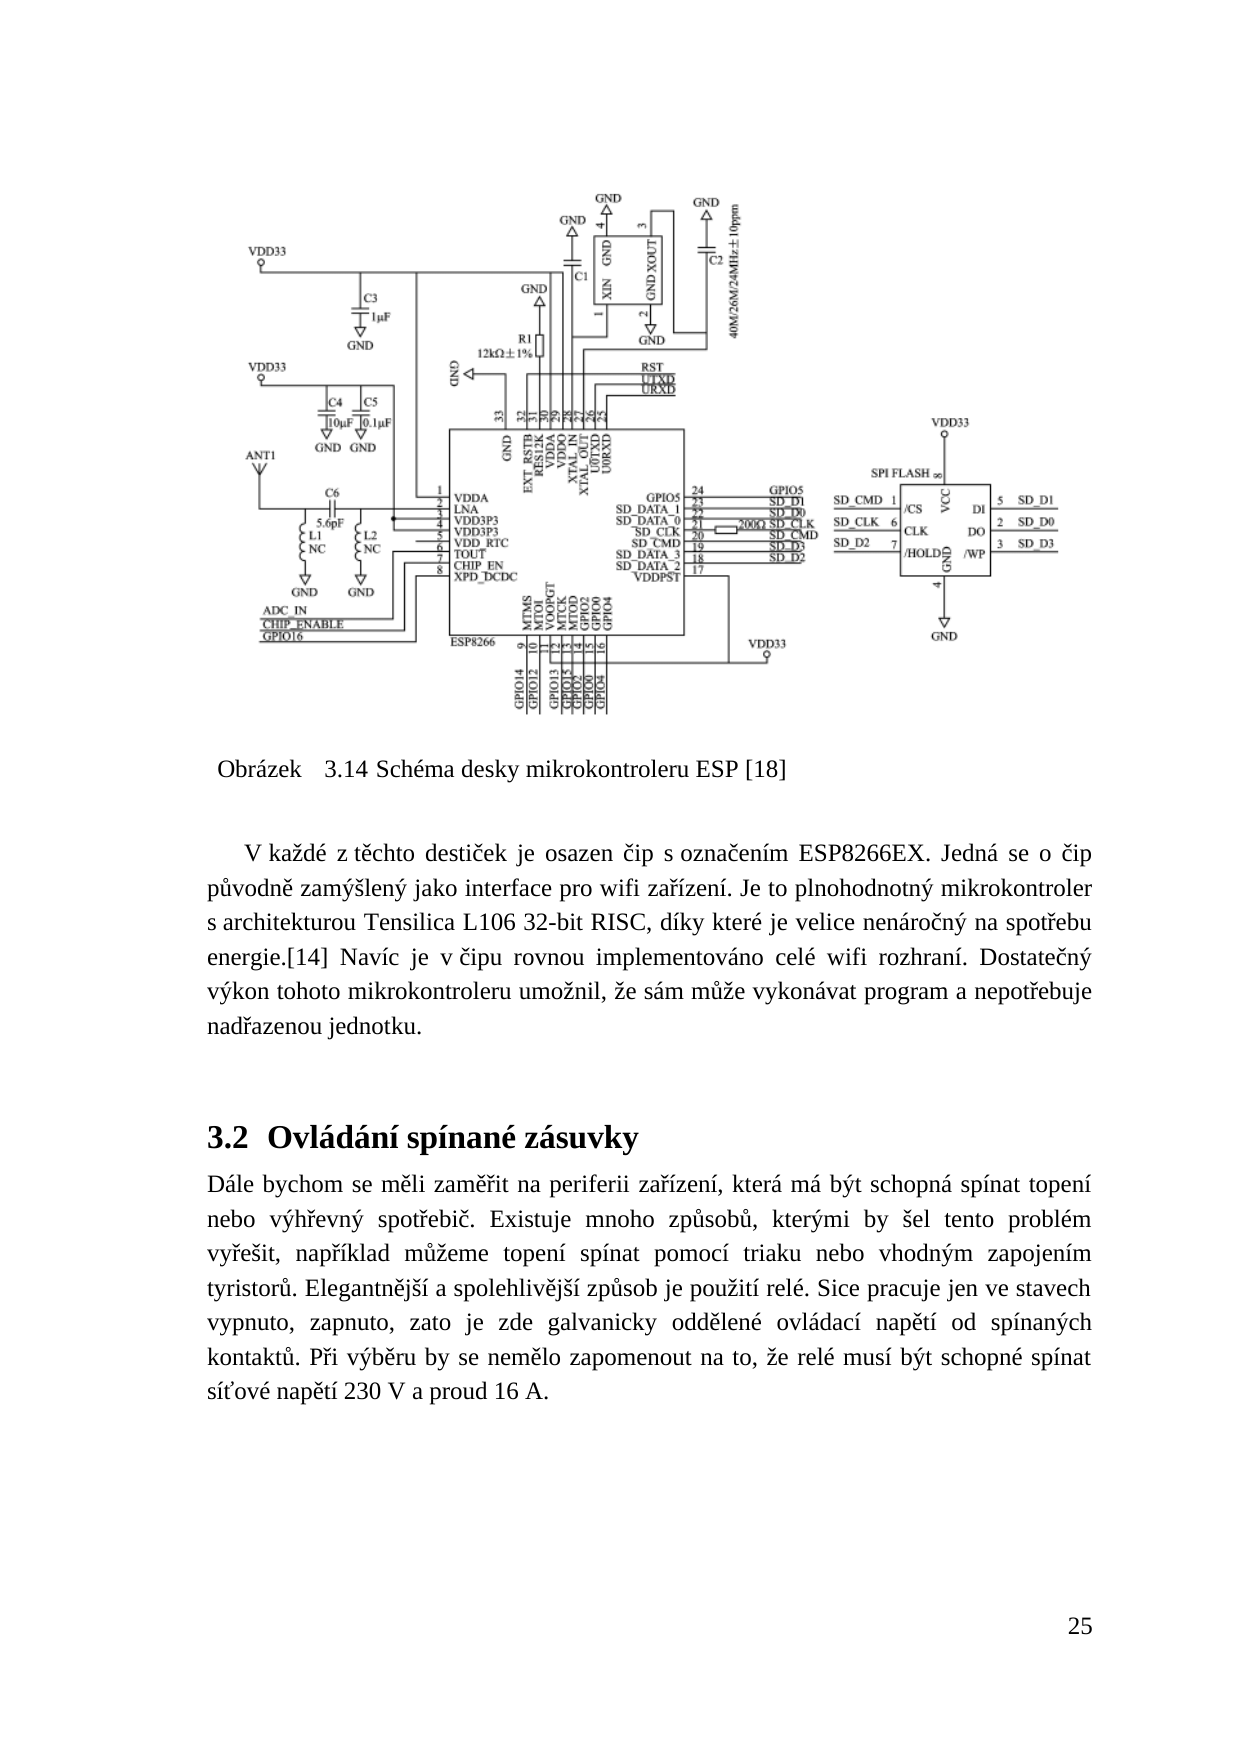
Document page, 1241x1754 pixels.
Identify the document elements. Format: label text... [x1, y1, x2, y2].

subtitle Ovládání spínané zásuvky [207, 1117, 1092, 1156]
text V každé z těchto destiček je osazen čip s označením ESP8266EX. Jedná se o čip původně zamýšlený jako interface pro wifi zařízení. Je to plnohodnotný mikrokontroler s architekturou Tensilica L106 32-bit RISC, díky které je velice nenáročný na spotřebu energie.[14] Navíc je v čipu rovnou implementováno celé wifi rozhraní. Dostatečný výkon tohoto mikrokontroleru umožnil, že sám může vykonávat program a nepotřebuje nadřazenou jednotku. [207, 838, 1092, 1039]
table_cell Obrázek [207, 742, 313, 804]
text Dále bychom se měli zaměřit na periferii zařízení, která má být schopná spínat topení nebo výhřevný spotřebič. Existuje mnoho způsobů, kterými by šel tento problém vyřešit, například můžeme topení spínat pomocí triaku nebo vhodným zapojením tyristorů. Elegantnější a spolehlivější způsob je použití relé. Sice pracuje jen ve stavech vypnuto, zapnuto, zato je zde galvanicky oddělené ovládací napětí od spínaných kontaktů. Při výběru by se nemělo zapomenout na to, že relé musí být schopné spínat síťové napětí 230 V a proud 16 A. [207, 1169, 1092, 1405]
table_header [207, 177, 1092, 742]
picture [234, 189, 1066, 721]
